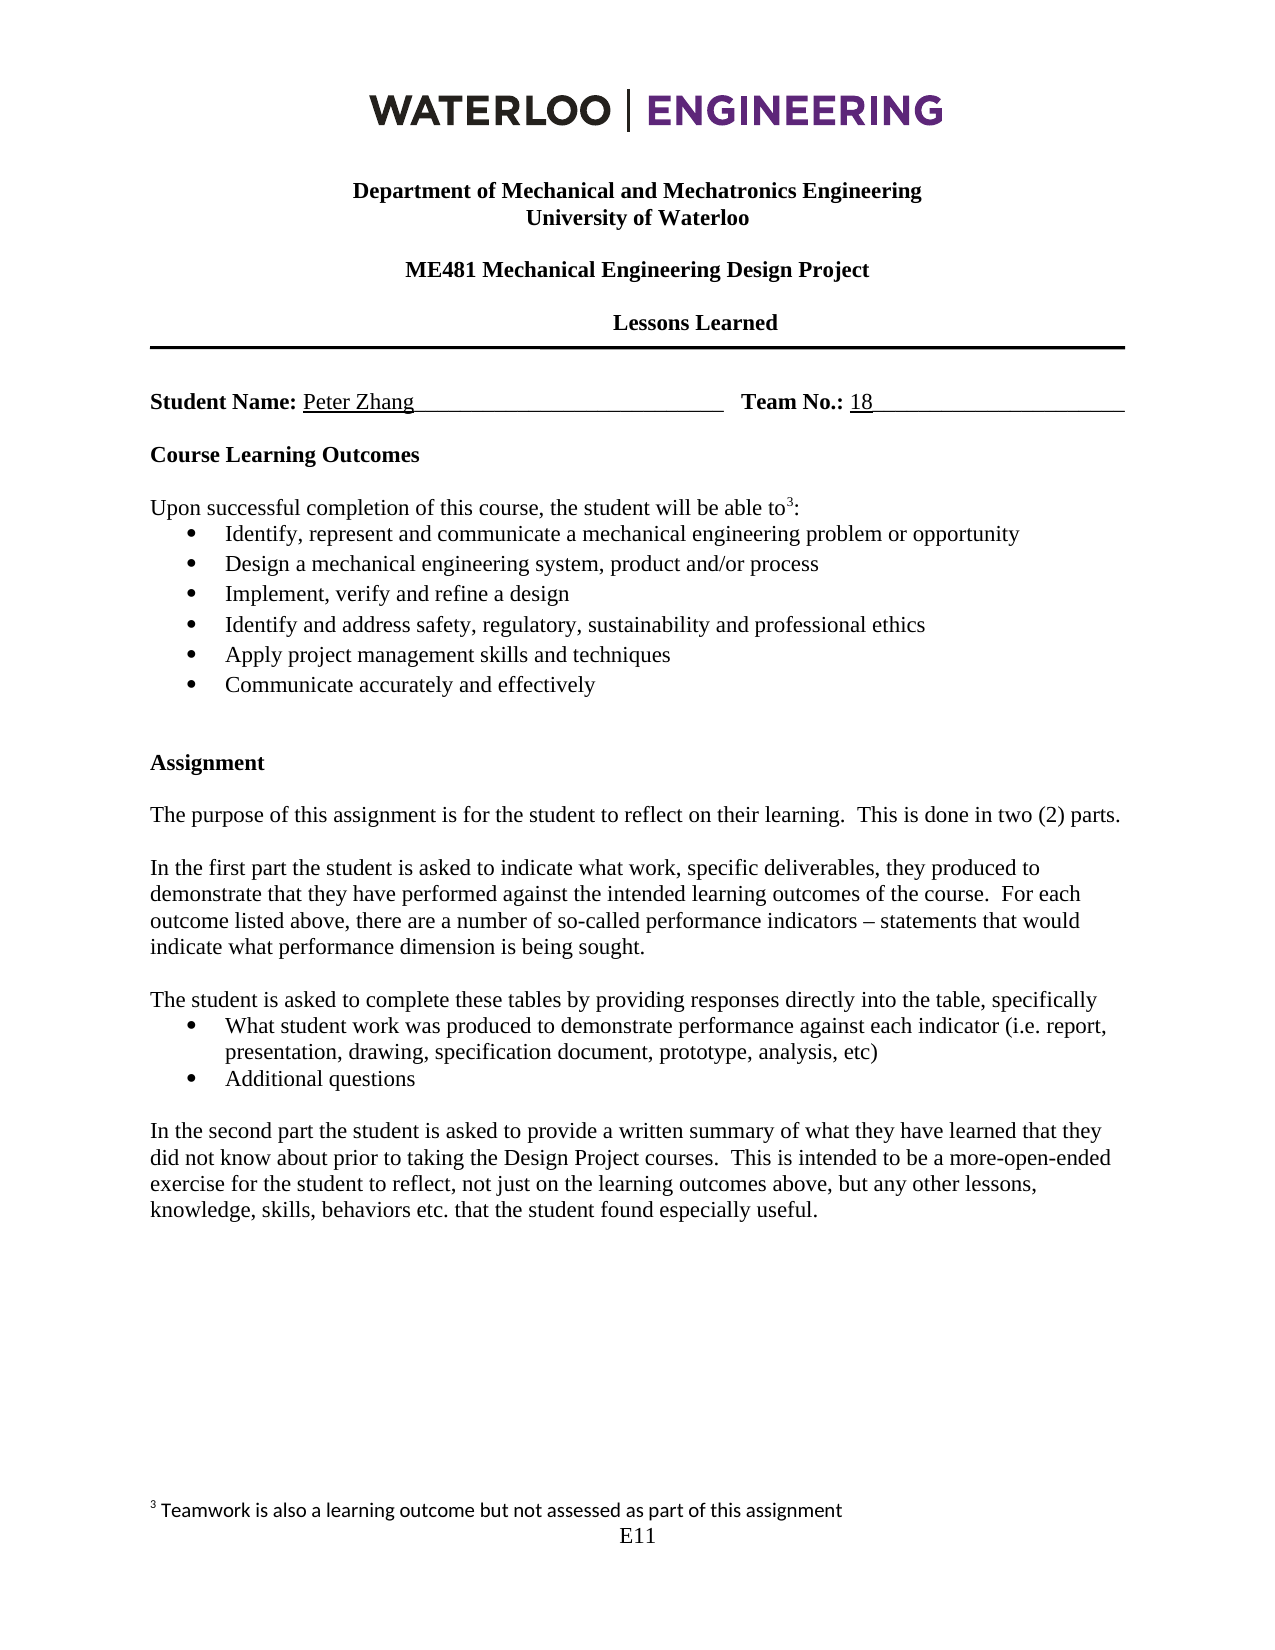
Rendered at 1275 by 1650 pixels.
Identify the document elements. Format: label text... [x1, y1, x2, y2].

text Course Learning Outcomes [150, 441, 1125, 467]
list Implement, verify and refine a design [187, 581, 1125, 607]
list Additional questions [187, 1065, 1125, 1091]
text The purpose of this assignment is for the student to reflect on their learning. This is done in two (2) parts. [150, 801, 1125, 828]
text The student is asked to complete these tables by providing responses directly into the table, specifically [150, 986, 1125, 1012]
list Identify and address safety, regulatory, sustainability and professional ethics [187, 611, 1125, 637]
text Student Name: Peter Zhang___________________________ Team No.: 18______________________ [150, 388, 1125, 415]
text Lessons Learned [150, 309, 1125, 336]
list Identify, represent and communicate a mechanical engineering problem or opportunity [187, 520, 1125, 546]
text Upon successful completion of this course, the student will be able to: [150, 494, 1125, 520]
text In the second part the student is asked to provide a written summary of what they have learned that they did not know about prior to taking the Design Project courses. This is intended to be a more-open-ended exercise for the student to reflect, not just on the learning outcomes above, but any other lessons, knowledge, skills, behaviors etc. that the student found especially useful. [150, 1117, 1125, 1223]
text ME481 Mechanical Engineering Design Project [150, 257, 1125, 283]
text Assignment [150, 748, 1125, 775]
list Apply project management skills and techniques [187, 641, 1125, 667]
list Design a mechanical engineering system, product and/or process [187, 550, 1125, 577]
text Department of Mechanical and Mechatronics Engineering [150, 177, 1125, 204]
list Communicate accurately and effectively [187, 671, 1125, 697]
list What student work was produced to demonstrate performance against each indicator (i.e. report, presentation, drawing, specification document, prototype, analysis, etc) [187, 1012, 1125, 1065]
text In the first part the student is asked to indicate what work, specific deliverables, they produced to demonstrate that they have performed against the intended learning outcomes of the course. For each outcome listed above, there are a number of so-called performance indicators – statements that would indicate what performance dimension is being sought. [150, 854, 1125, 959]
text University of Waterloo [150, 204, 1125, 230]
